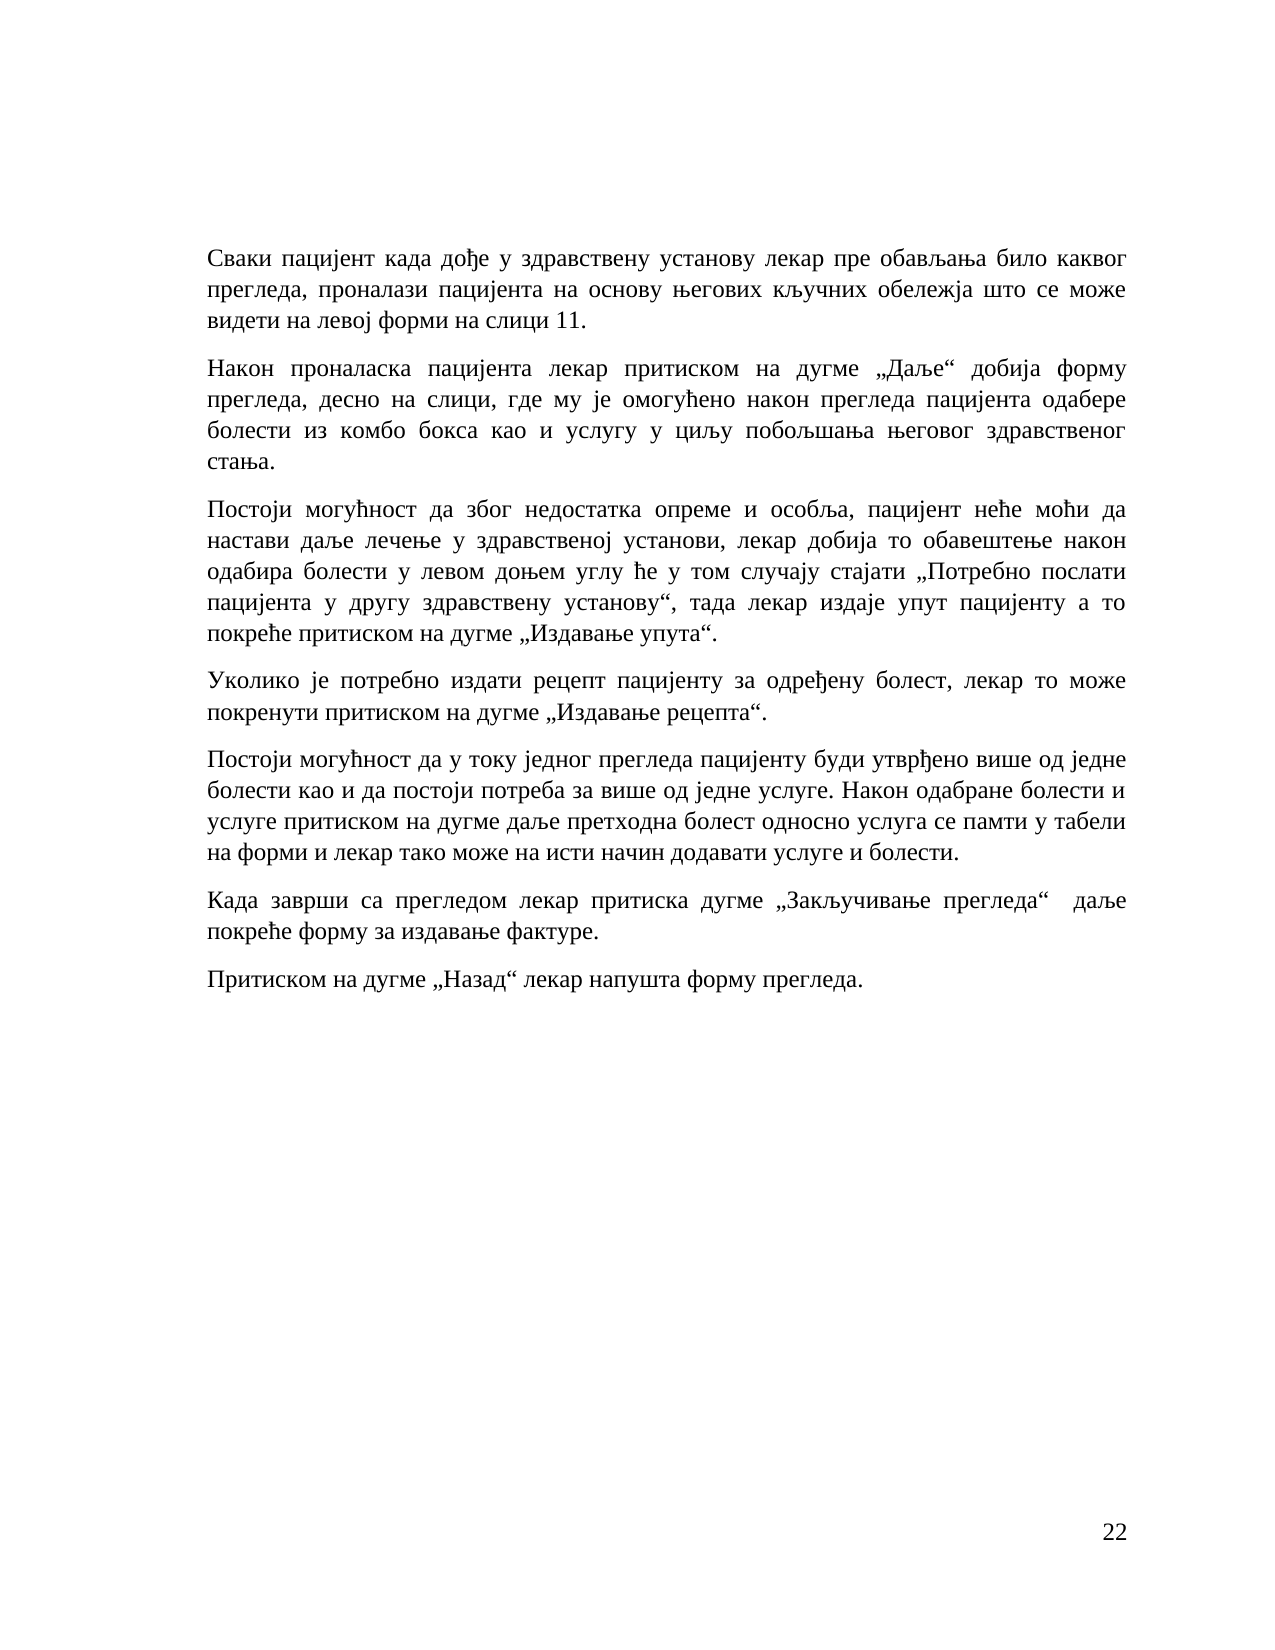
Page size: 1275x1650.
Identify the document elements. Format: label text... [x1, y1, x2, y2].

text Када заврши са прегледом лекар притиска дугме „Закључивање прегледа“ даље покреће форму за издавање фактуре. [207, 885, 1127, 945]
text Постоји могућност да због недостатка опреме и особља, пацијент неће моћи да настави даље лечење у здравственој установи, лекар добија то обавештење након одабира болести у левом доњем углу ће у том случају стајати „Потребно послати пацијента у другу здравствену установу“, тада лекар издаје упут пацијенту а то покреће притиском на дугме „Издавање упута“. [207, 494, 1127, 647]
text Постоји могућност да у току једног прегледа пацијенту буди утврђено више од једне болести као и да постоји потреба за више од једне услуге. Након одабране болести и услуге притиском на дугме даље претходна болест односно услуга се памти у табели на форми и лекар тако може на исти начин додавати услуге и болести. [207, 744, 1127, 866]
text Притиском на дугме „Назад“ лекар напушта форму прегледа. [207, 964, 1127, 993]
text Након проналаска пацијента лекар притиском на дугме „Даље“ добија форму прегледа, десно на слици, где му је омогућено након прегледа пацијента одабере болести из комбо бокса као и услугу у циљу побољшања његовог здравственог стања. [207, 353, 1127, 475]
text Уколико је потребно издати рецепт пацијенту за одређену болест, лекар то може покренути притиском на дугме „Издавање рецепта“. [207, 666, 1127, 725]
text Сваки пацијент када дође у здравствену установу лекар пре обављања било каквог прегледа, проналази пацијента на основу његових кључних обележја што се може видети на левој форми на слици 11. [207, 243, 1127, 334]
